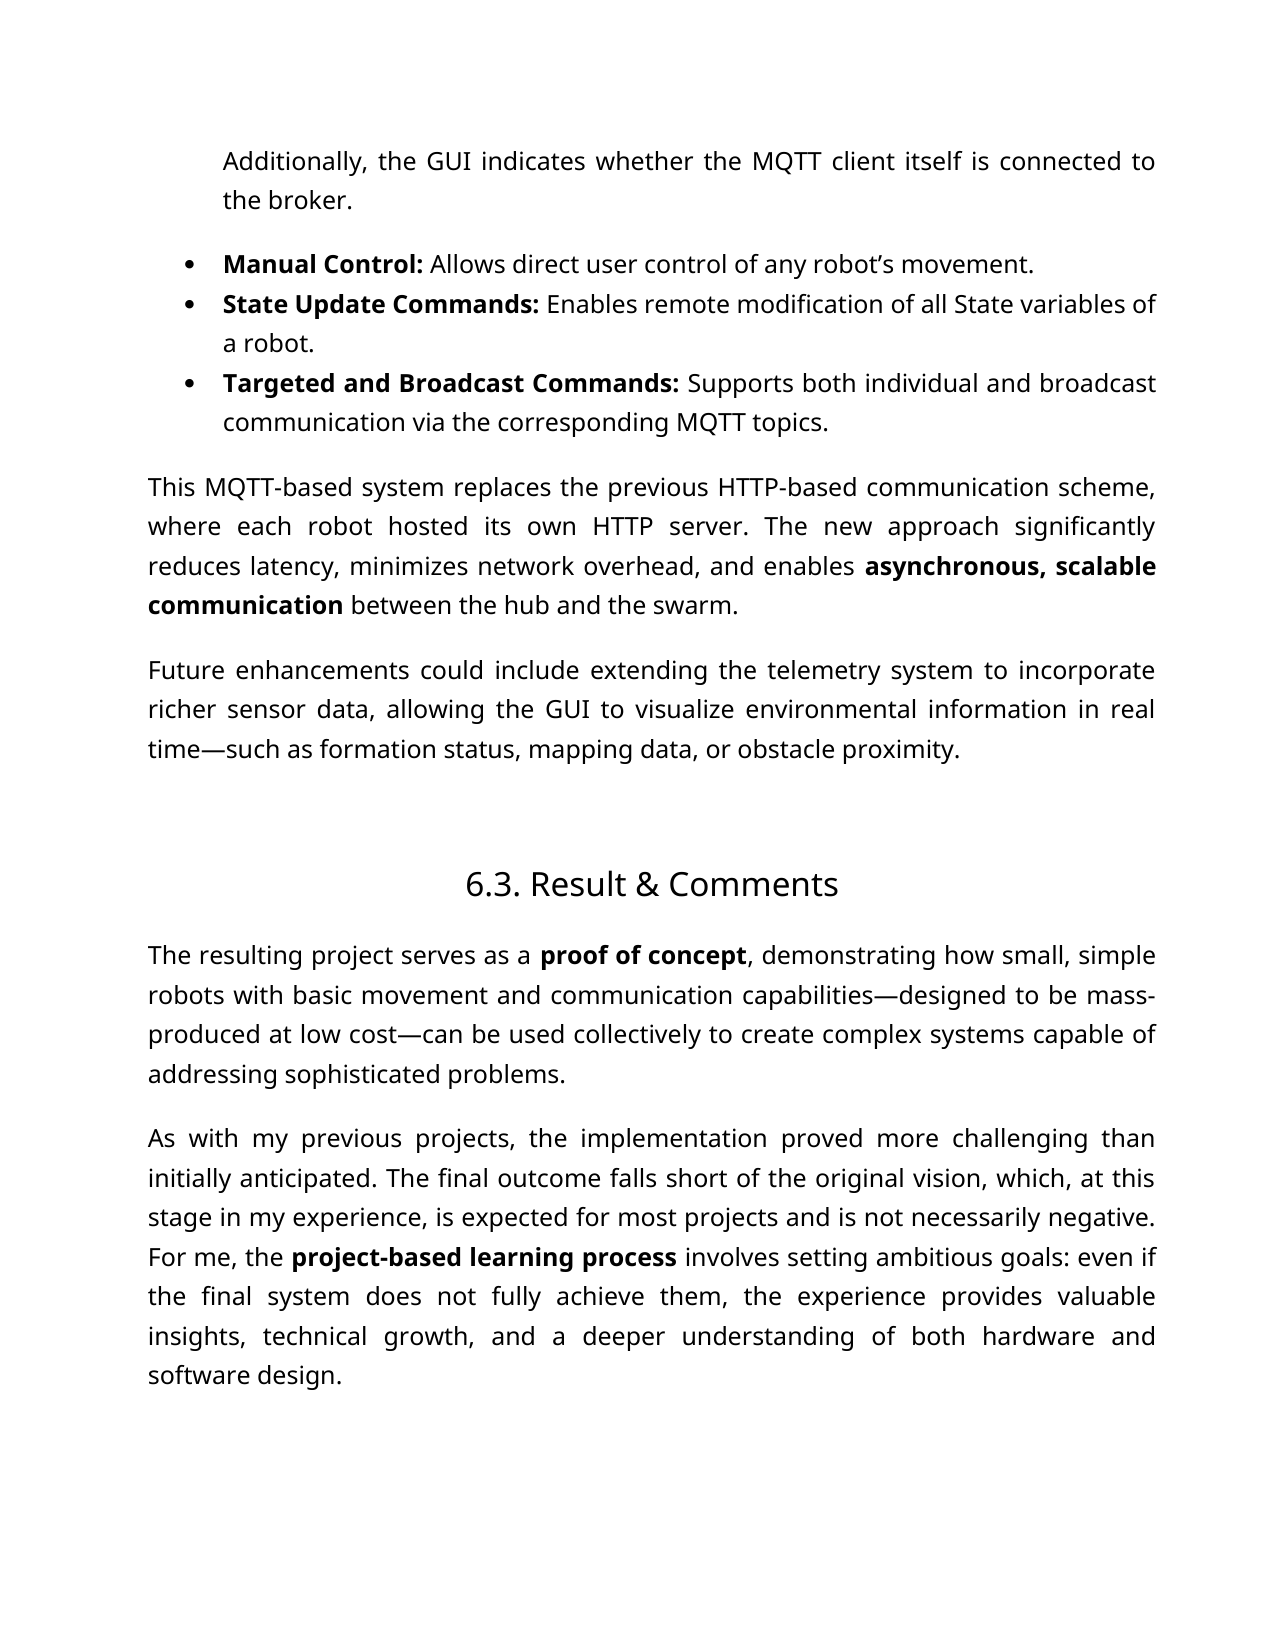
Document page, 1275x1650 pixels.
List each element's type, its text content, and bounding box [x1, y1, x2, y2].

text The resulting project serves as a proof of concept, demonstrating how small, simple robots with basic movement and communication capabilities—designed to be mass-produced at low cost—can be used collectively to create complex systems capable of addressing sophisticated problems. [148, 938, 1157, 1090]
list Manual Control: Allows direct user control of any robot’s movement. [185, 247, 1157, 281]
list Targeted and Broadcast Commands: Supports both individual and broadcast communication via the corresponding MQTT topics. [185, 366, 1157, 439]
text Future enhancements could include extending the telemetry system to incorporate richer sensor data, allowing the GUI to visualize environmental information in real time—such as formation status, mapping data, or obstacle proximity. [148, 652, 1157, 765]
text As with my previous projects, the implementation proved more challenging than initially anticipated. The final outcome falls short of the original vision, which, at this stage in my experience, is expected for most projects and is not necessarily negative. For me, the project-based learning process involves setting ambitious goals: even if the final system does not fully achieve them, the experience provides valuable insights, technical growth, and a deeper understanding of both hardware and software design. [148, 1121, 1157, 1392]
list State Update Commands: Enables remote modification of all State variables of a robot. [185, 287, 1157, 360]
text Additionally, the GUI indicates whether the MQTT client itself is connected to the broker. [223, 143, 1157, 217]
subtitle 6.3. Result & Comments [148, 860, 1157, 906]
text This MQTT-based system replaces the previous HTTP-based communication scheme, where each robot hosted its own HTTP server. The new approach significantly reduces latency, minimizes network overhead, and enables asynchronous, scalable communication between the hub and the swarm. [148, 469, 1157, 622]
